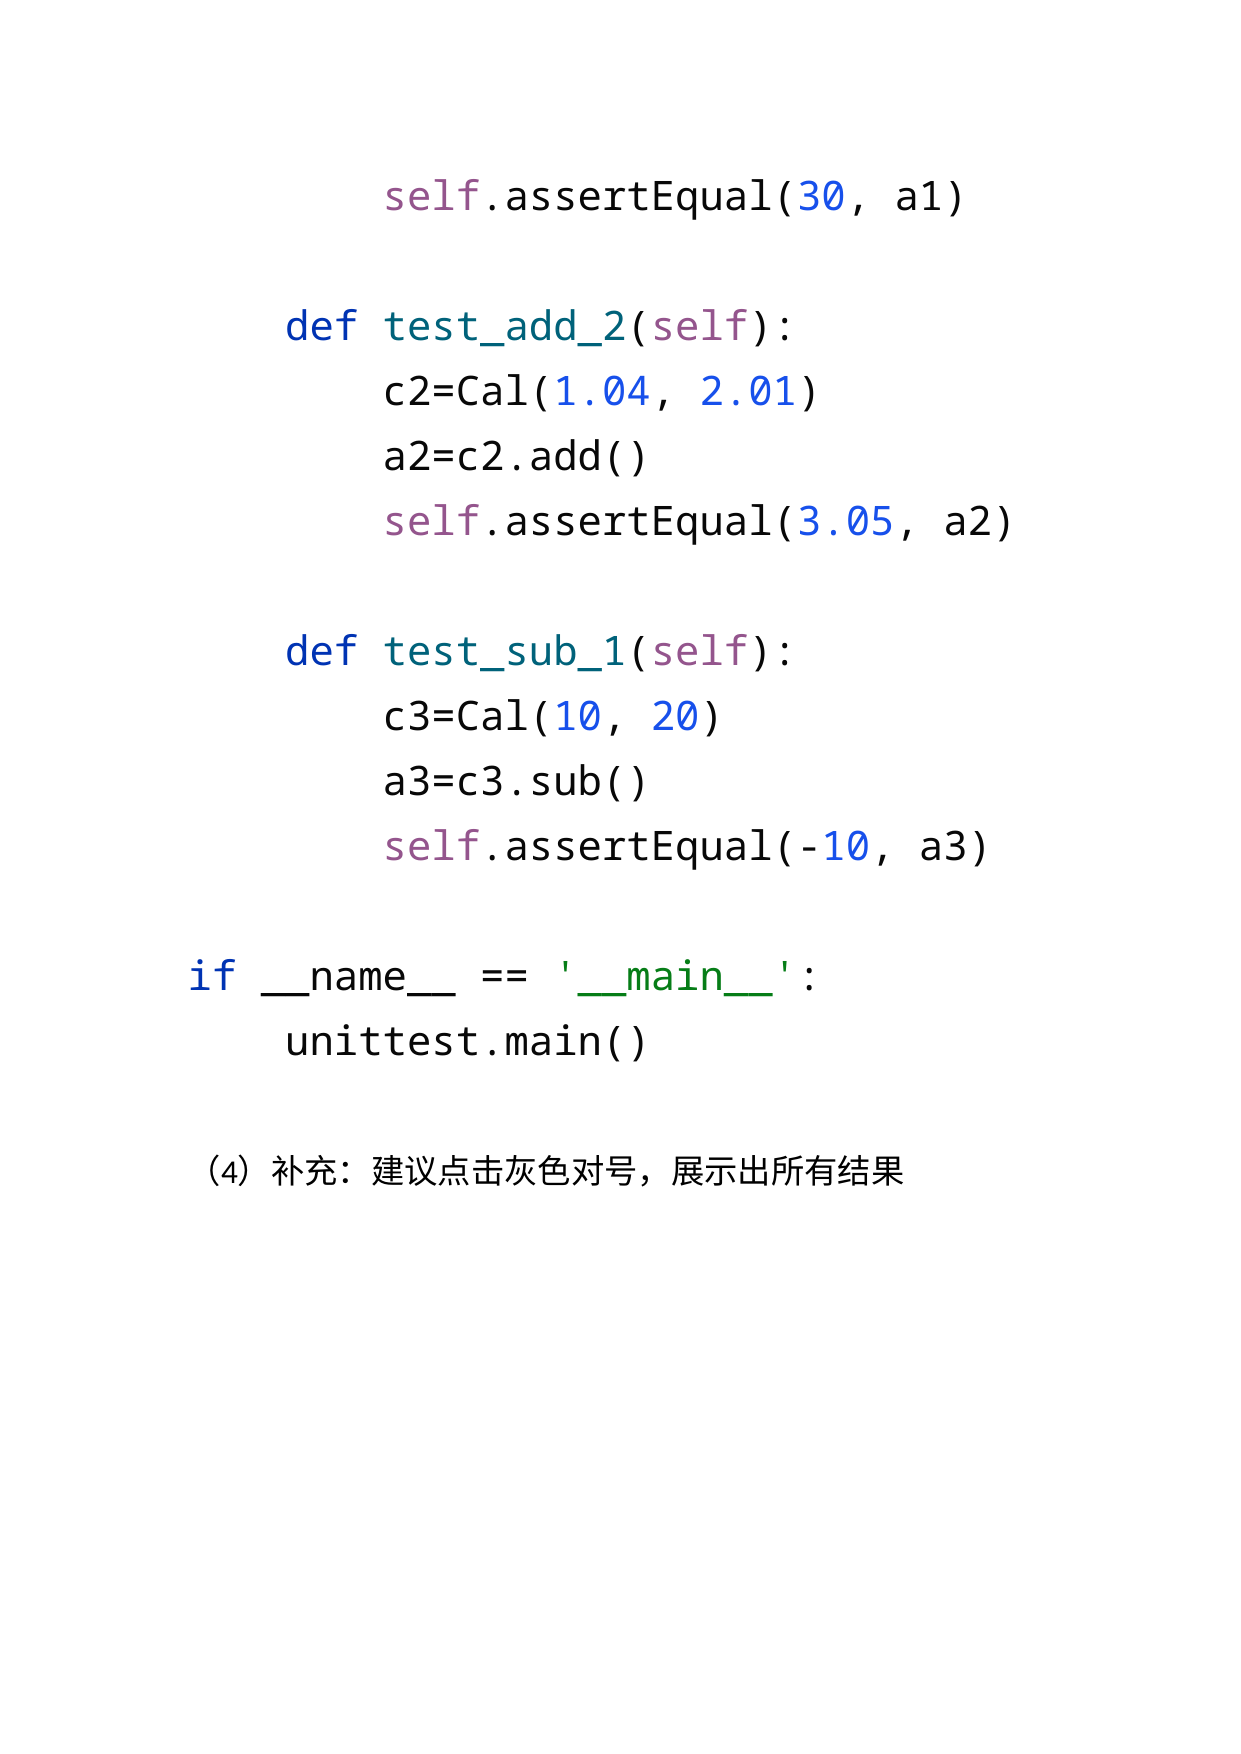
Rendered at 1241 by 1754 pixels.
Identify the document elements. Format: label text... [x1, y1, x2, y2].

list 补充：建议点击灰色对号，展示出所有结果 [187, 1137, 1053, 1202]
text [187, 162, 1053, 1072]
